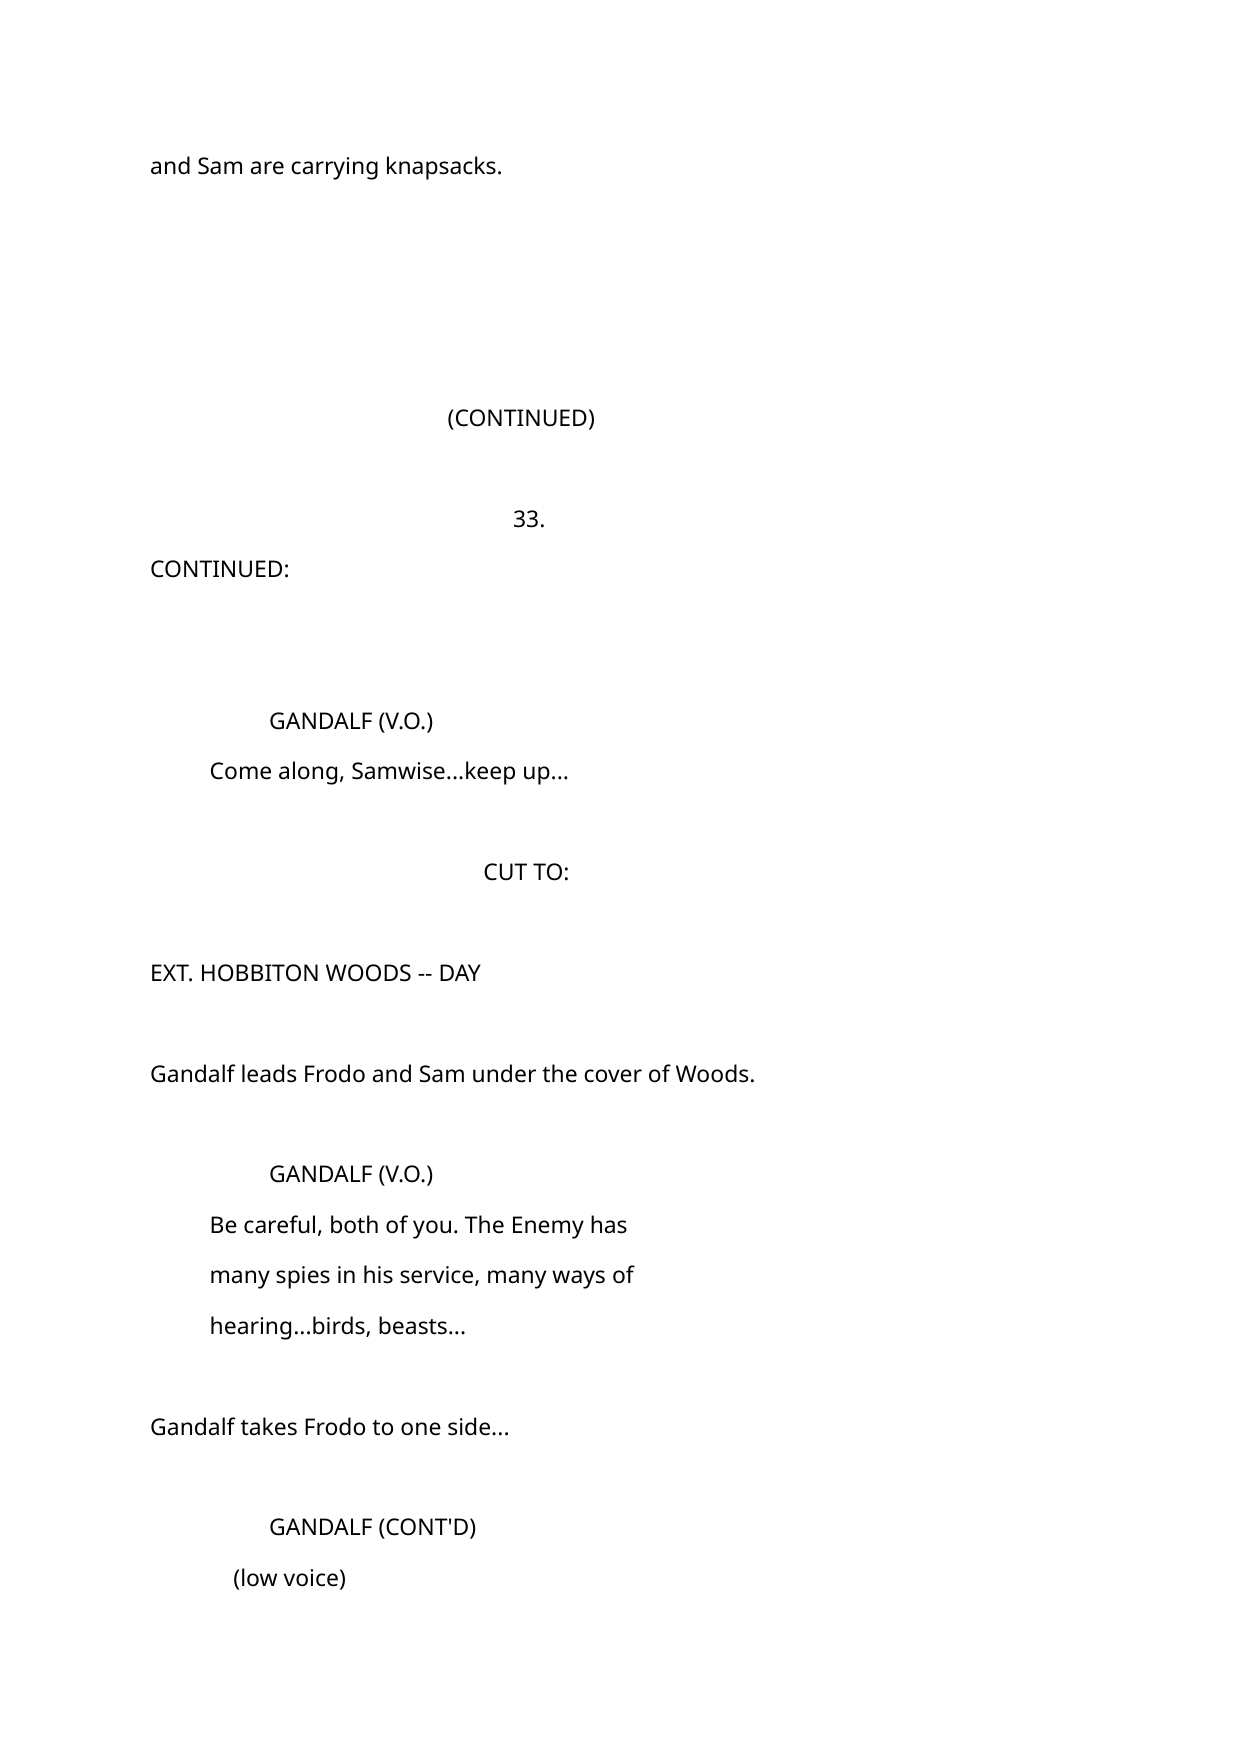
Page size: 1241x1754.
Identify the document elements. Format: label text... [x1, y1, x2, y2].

text EXT. HOBBITON WOODS -- DAY [150, 957, 1090, 988]
text GANDALF (V.O.) [150, 704, 1090, 736]
text Gandalf leads Frodo and Sam under the cover of Woods. [150, 1057, 1090, 1089]
text GANDALF (CONT'D) [150, 1511, 1090, 1542]
text 33. [150, 503, 1090, 534]
text hearing...birds, beasts... [150, 1309, 1090, 1341]
text many spies in his service, many ways of [150, 1259, 1090, 1290]
text Gandalf takes Frodo to one side... [150, 1410, 1090, 1442]
text (low voice) [150, 1562, 1090, 1593]
text CONTINUED: [150, 553, 1090, 584]
text CUT TO: [150, 856, 1090, 887]
text and Sam are carrying knapsacks. [150, 150, 1090, 181]
text (CONTINUED) [150, 402, 1090, 433]
text Be careful, both of you. The Enemy has [150, 1209, 1090, 1240]
text GANDALF (V.O.) [150, 1158, 1090, 1189]
text Come along, Samwise...keep up... [150, 755, 1090, 786]
